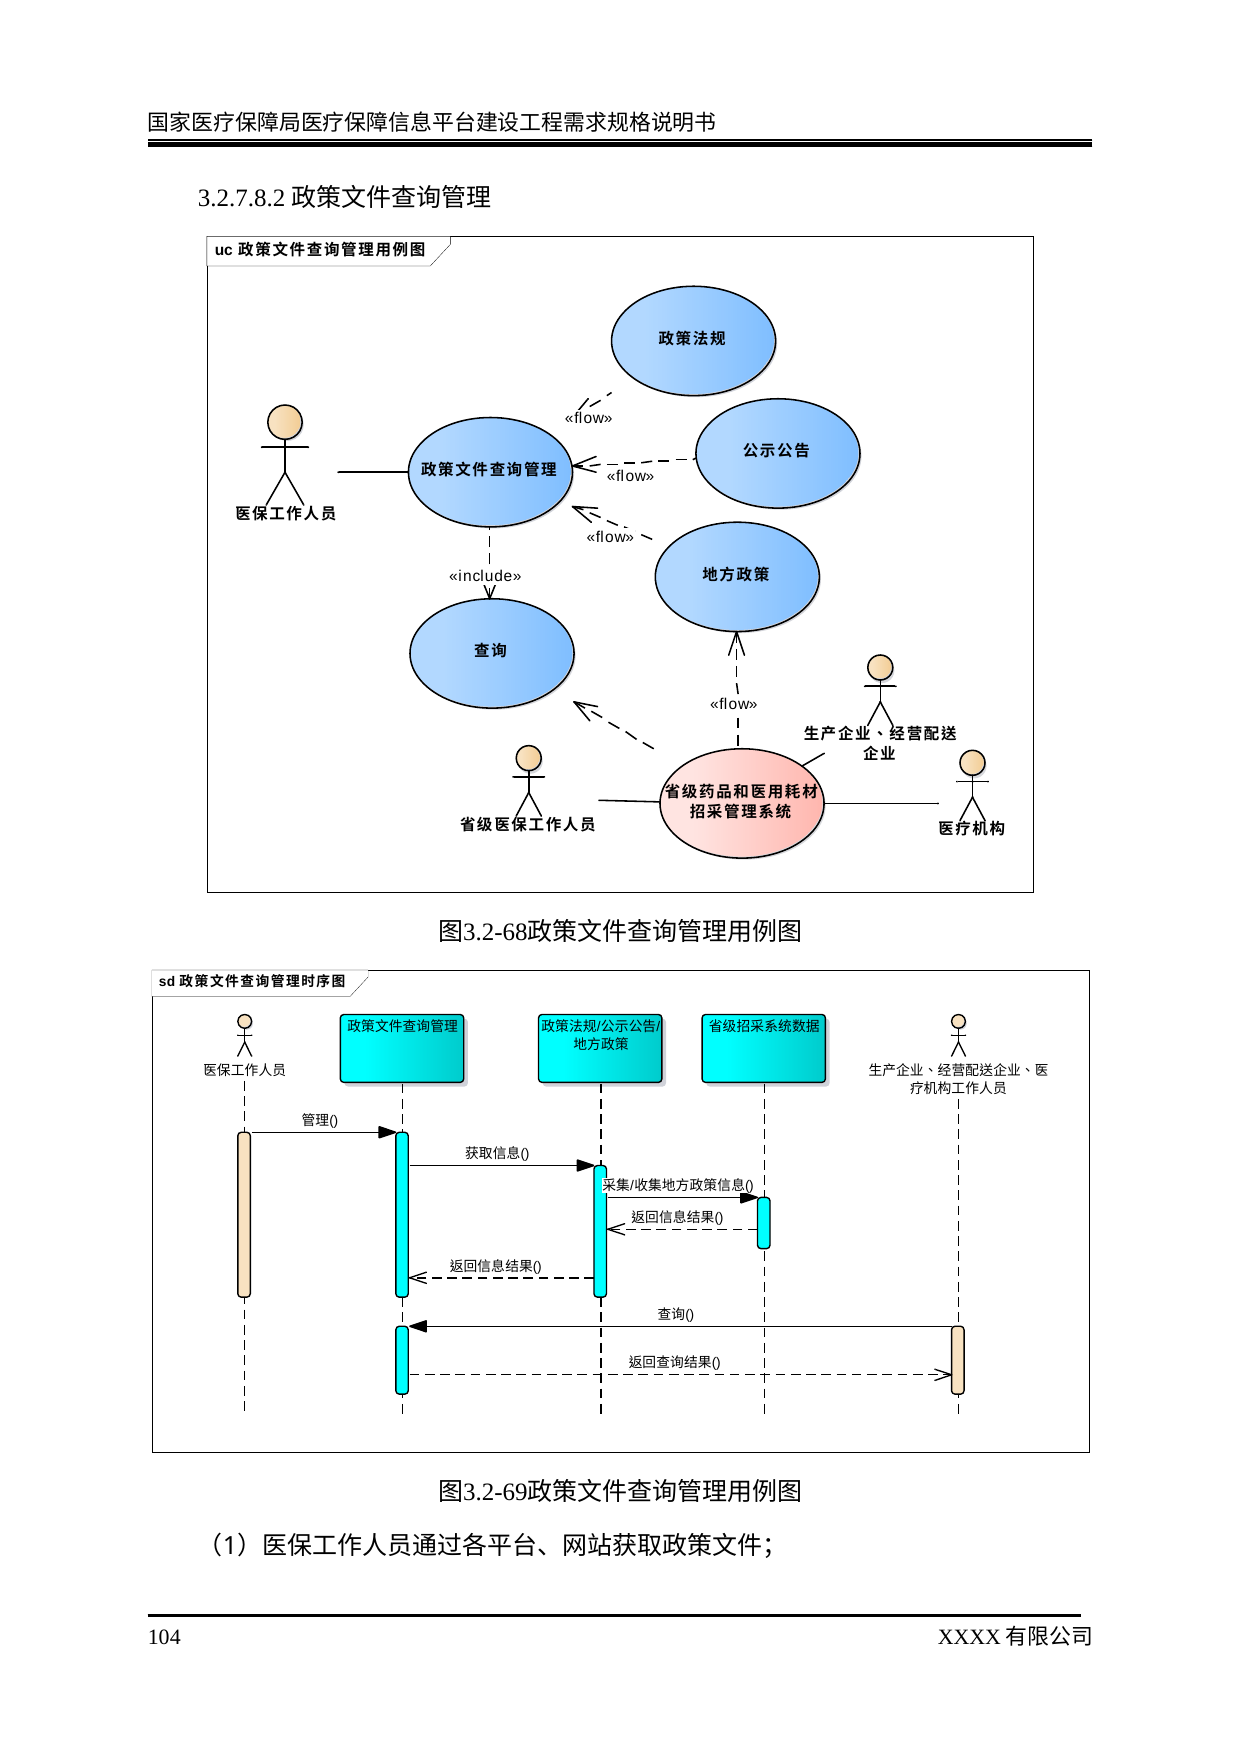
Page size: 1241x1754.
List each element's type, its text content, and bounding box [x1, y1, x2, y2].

subtitle 政策文件查询管理 [148, 177, 1092, 213]
text （1）医保工作人员通过各平台、网站获取政策文件； [148, 1525, 1092, 1562]
